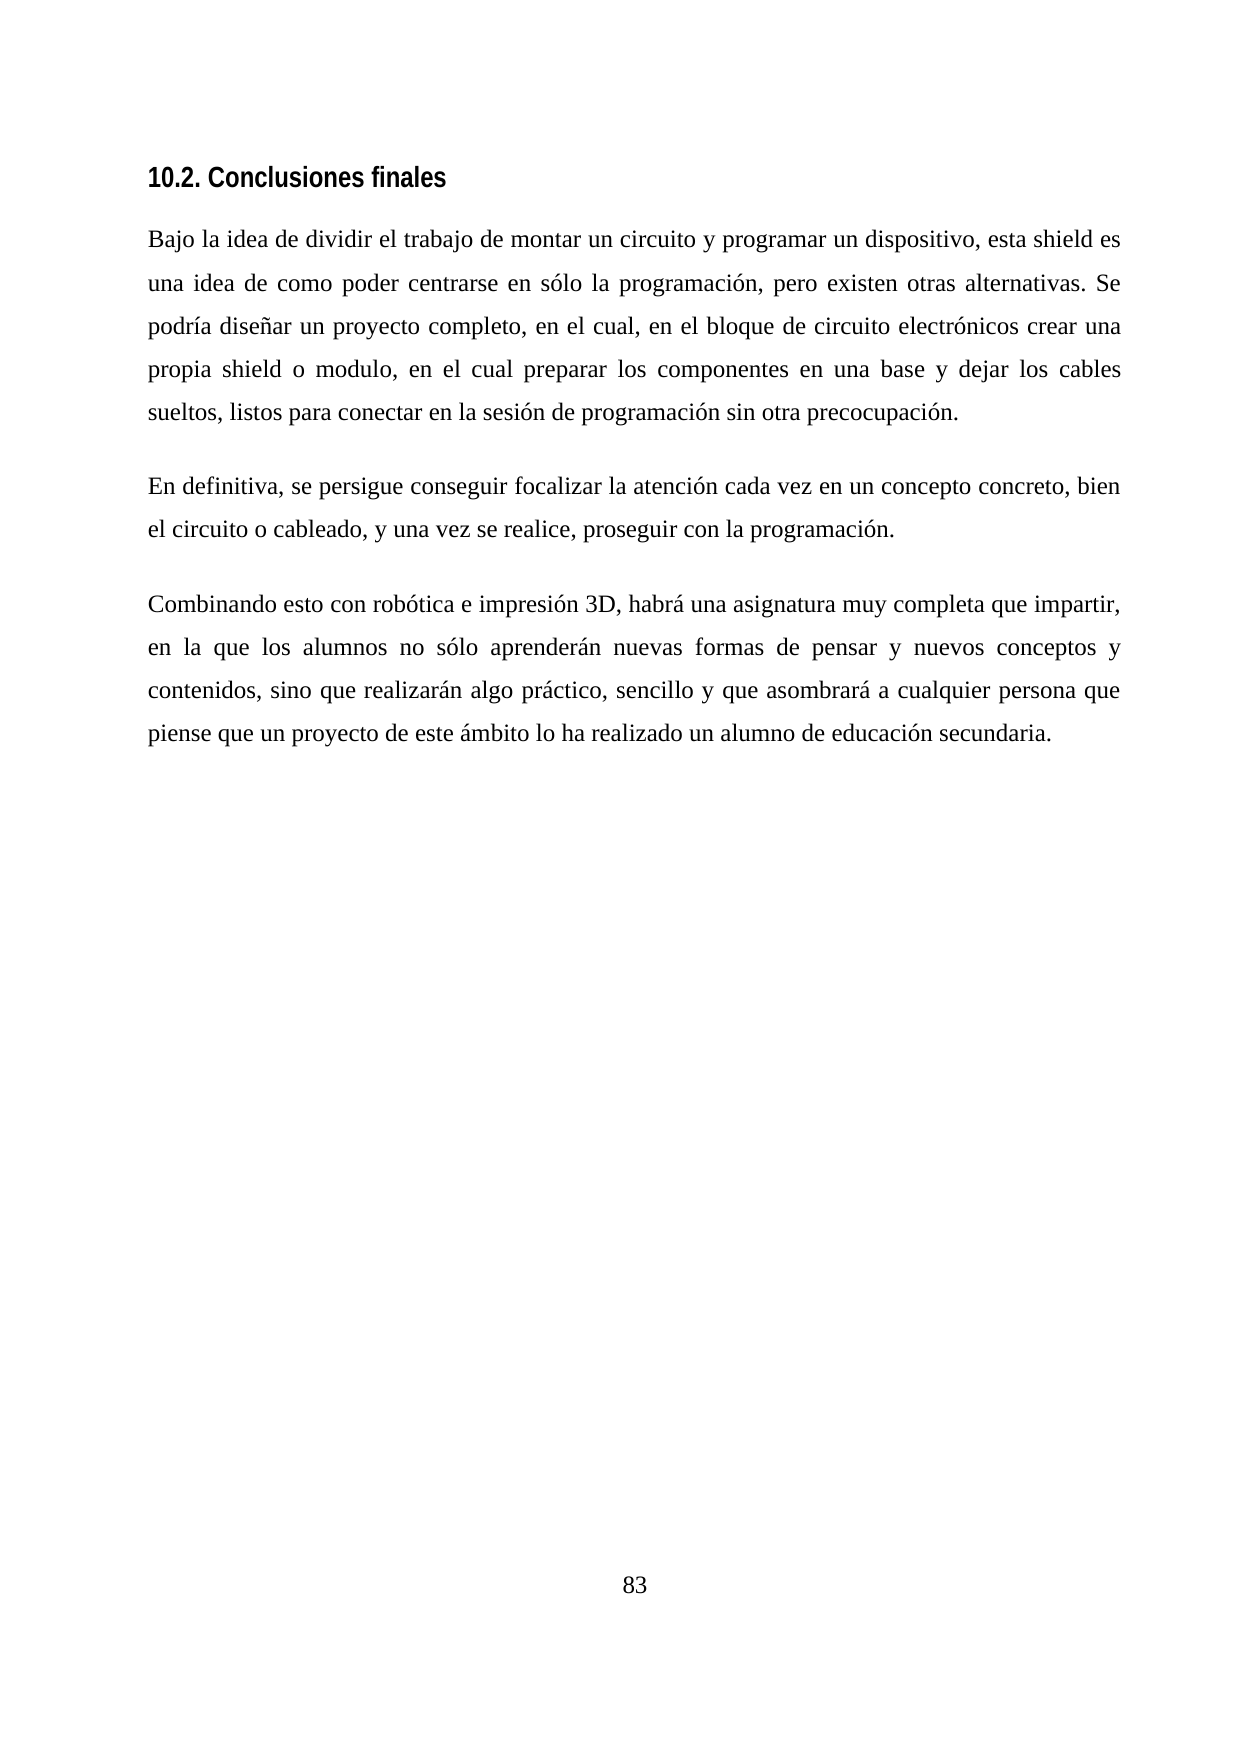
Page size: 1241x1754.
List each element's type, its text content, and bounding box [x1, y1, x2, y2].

subtitle Conclusiones finales [148, 160, 1123, 193]
text Combinando esto con robótica e impresión 3D, habrá una asignatura muy completa que impartir, en la que los alumnos no sólo aprenderán nuevas formas de pensar y nuevos conceptos y contenidos, sino que realizarán algo práctico, sencillo y que asombrará a cualquier persona que piense que un proyecto de este ámbito lo ha realizado un alumno de educación secundaria. [148, 589, 1122, 747]
text Bajo la idea de dividir el trabajo de montar un circuito y programar un dispositivo, esta shield es una idea de como poder centrarse en sólo la programación, pero existen otras alternativas. Se podría diseñar un proyecto completo, en el cual, en el bloque de circuito electrónicos crear una propia shield o modulo, en el cual preparar los componentes en una base y dejar los cables sueltos, listos para conectar en la sesión de programación sin otra precocupación. [148, 224, 1122, 426]
text En definitiva, se persigue conseguir focalizar la atención cada vez en un concepto concreto, bien el circuito o cableado, y una vez se realice, proseguir con la programación. [148, 471, 1122, 543]
